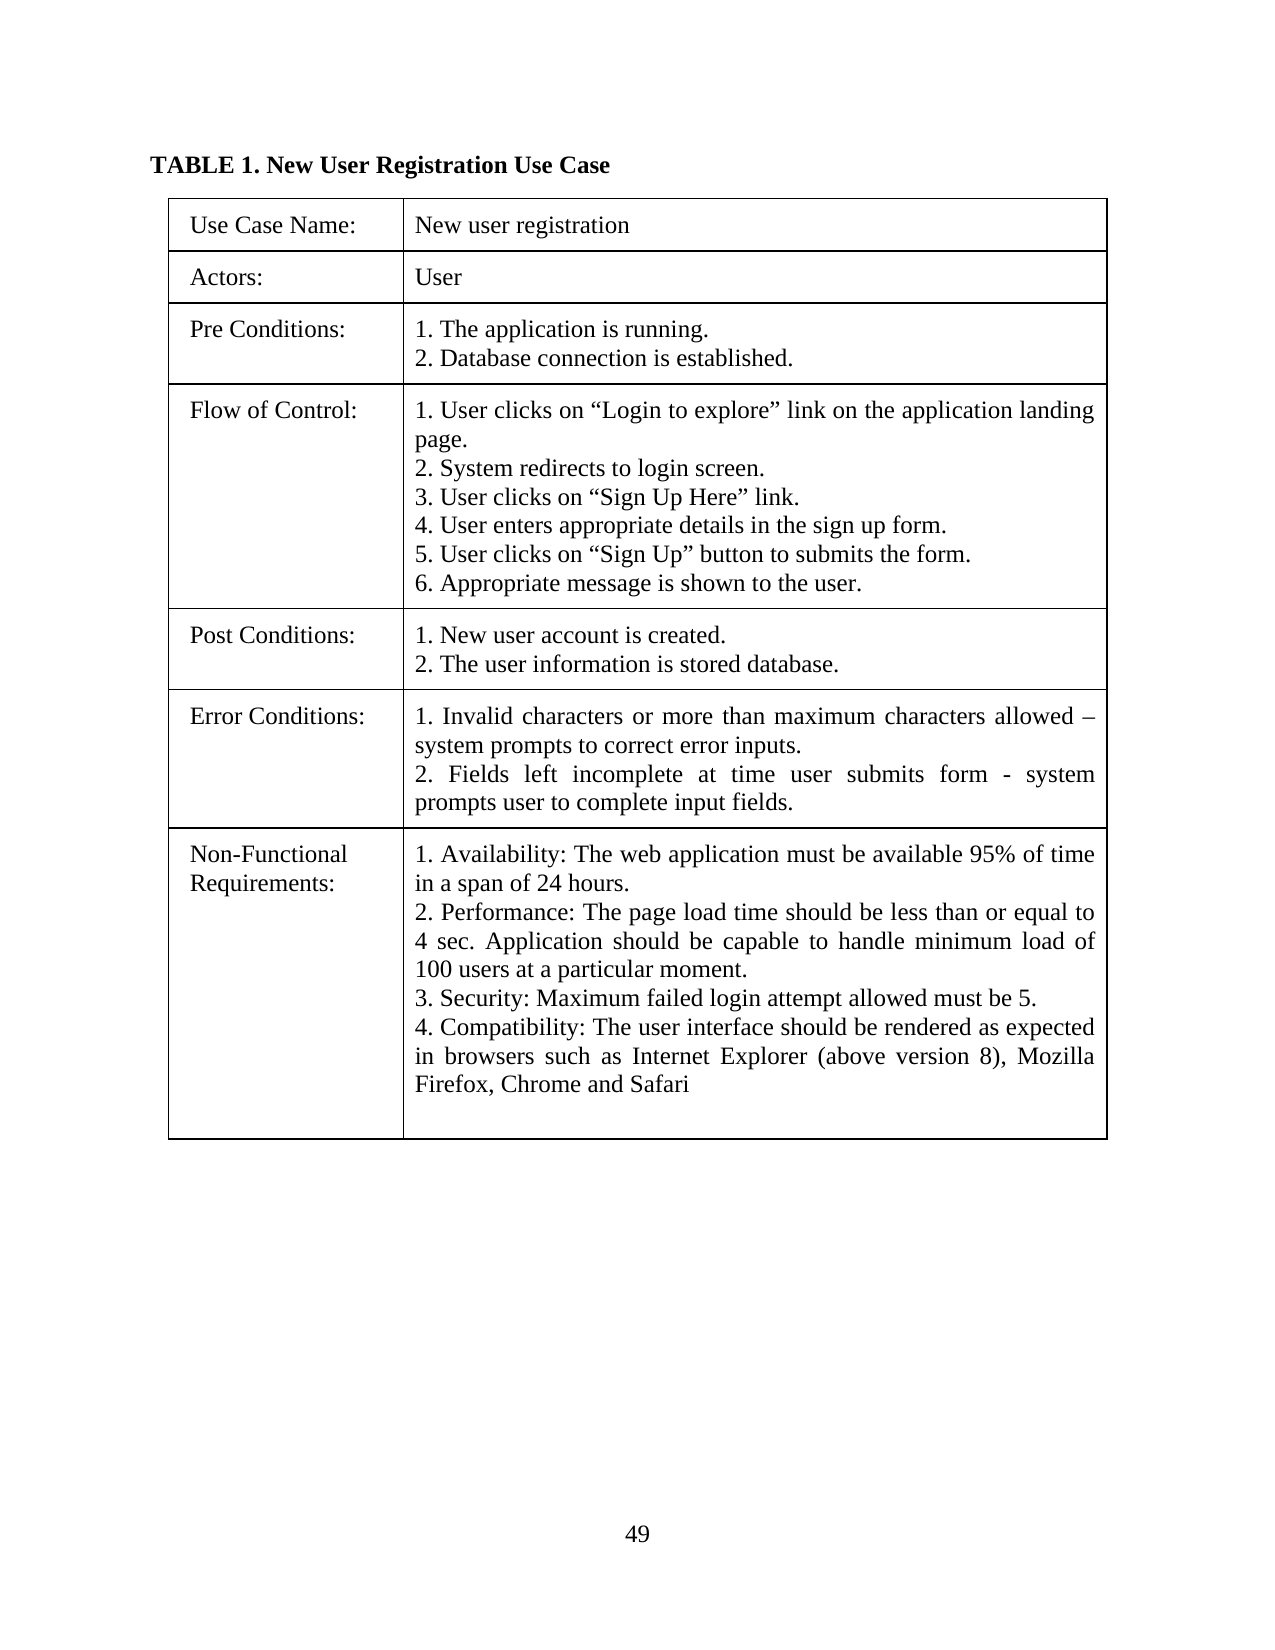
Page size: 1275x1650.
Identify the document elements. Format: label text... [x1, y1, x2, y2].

table_cell 1. User clicks on “Login to explore” link on the application landing page. 2. System redirects to login screen. 3. User clicks on “Sign Up Here” link. 4. User enters appropriate details in the sign up form. 5. User clicks on “Sign Up” button to submits the form. 6. Appropriate message is shown to the user. [404, 385, 1106, 608]
table_header Use Case Name: [169, 199, 403, 250]
table_cell Post Conditions: [169, 609, 403, 689]
table_cell Flow of Control: [169, 385, 403, 608]
table_cell 1. Invalid characters or more than maximum characters allowed – system prompts to correct error inputs. 2. Fields left incomplete at time user submits form - system prompts user to complete input fields. [404, 690, 1106, 827]
table_cell Pre Conditions: [169, 304, 403, 383]
table_cell Non-Functional Requirements: [169, 829, 403, 1138]
table_cell User [404, 252, 1106, 302]
table_cell 1. Availability: The web application must be available 95% of time in a span of 24 hours. 2. Performance: The page load time should be less than or equal to 4 sec. Application should be capable to handle minimum load of 100 users at a particular moment. 3. Security: Maximum failed login attempt allowed must be 5. 4. Compatibility: The user interface should be rendered as expected in browsers such as Internet Explorer (above version 8), Mozilla Firefox, Chrome and Safari [404, 829, 1106, 1138]
table_cell 1. The application is running. 2. Database connection is established. [404, 304, 1106, 383]
table_cell 1. New user account is created. 2. The user information is stored database. [404, 609, 1106, 689]
table_cell Error Conditions: [169, 690, 403, 827]
text TABLE 1. New User Registration Use Case [150, 150, 1125, 179]
table_header New user registration [404, 199, 1106, 250]
table_cell Actors: [169, 252, 403, 302]
